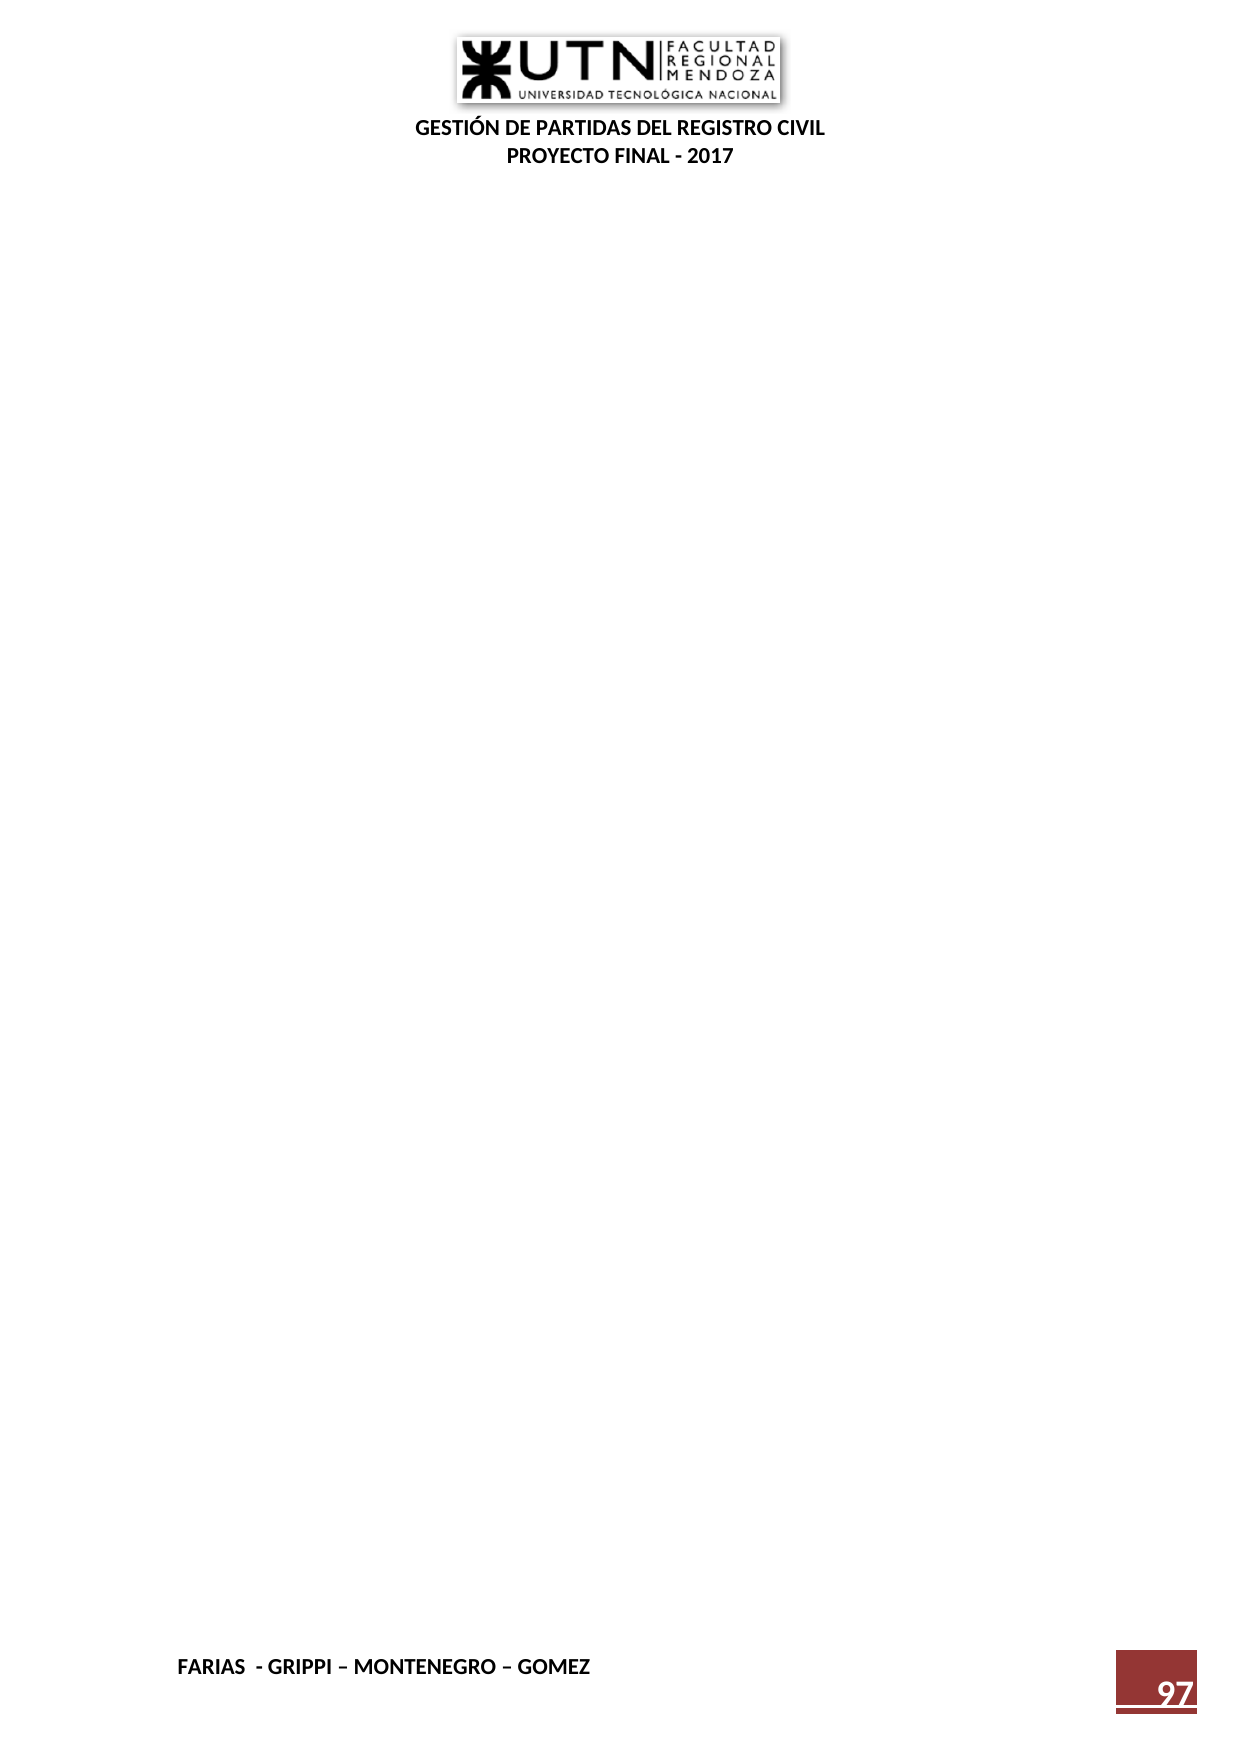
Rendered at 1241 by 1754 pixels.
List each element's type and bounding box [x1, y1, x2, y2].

picture [449, 29, 791, 114]
